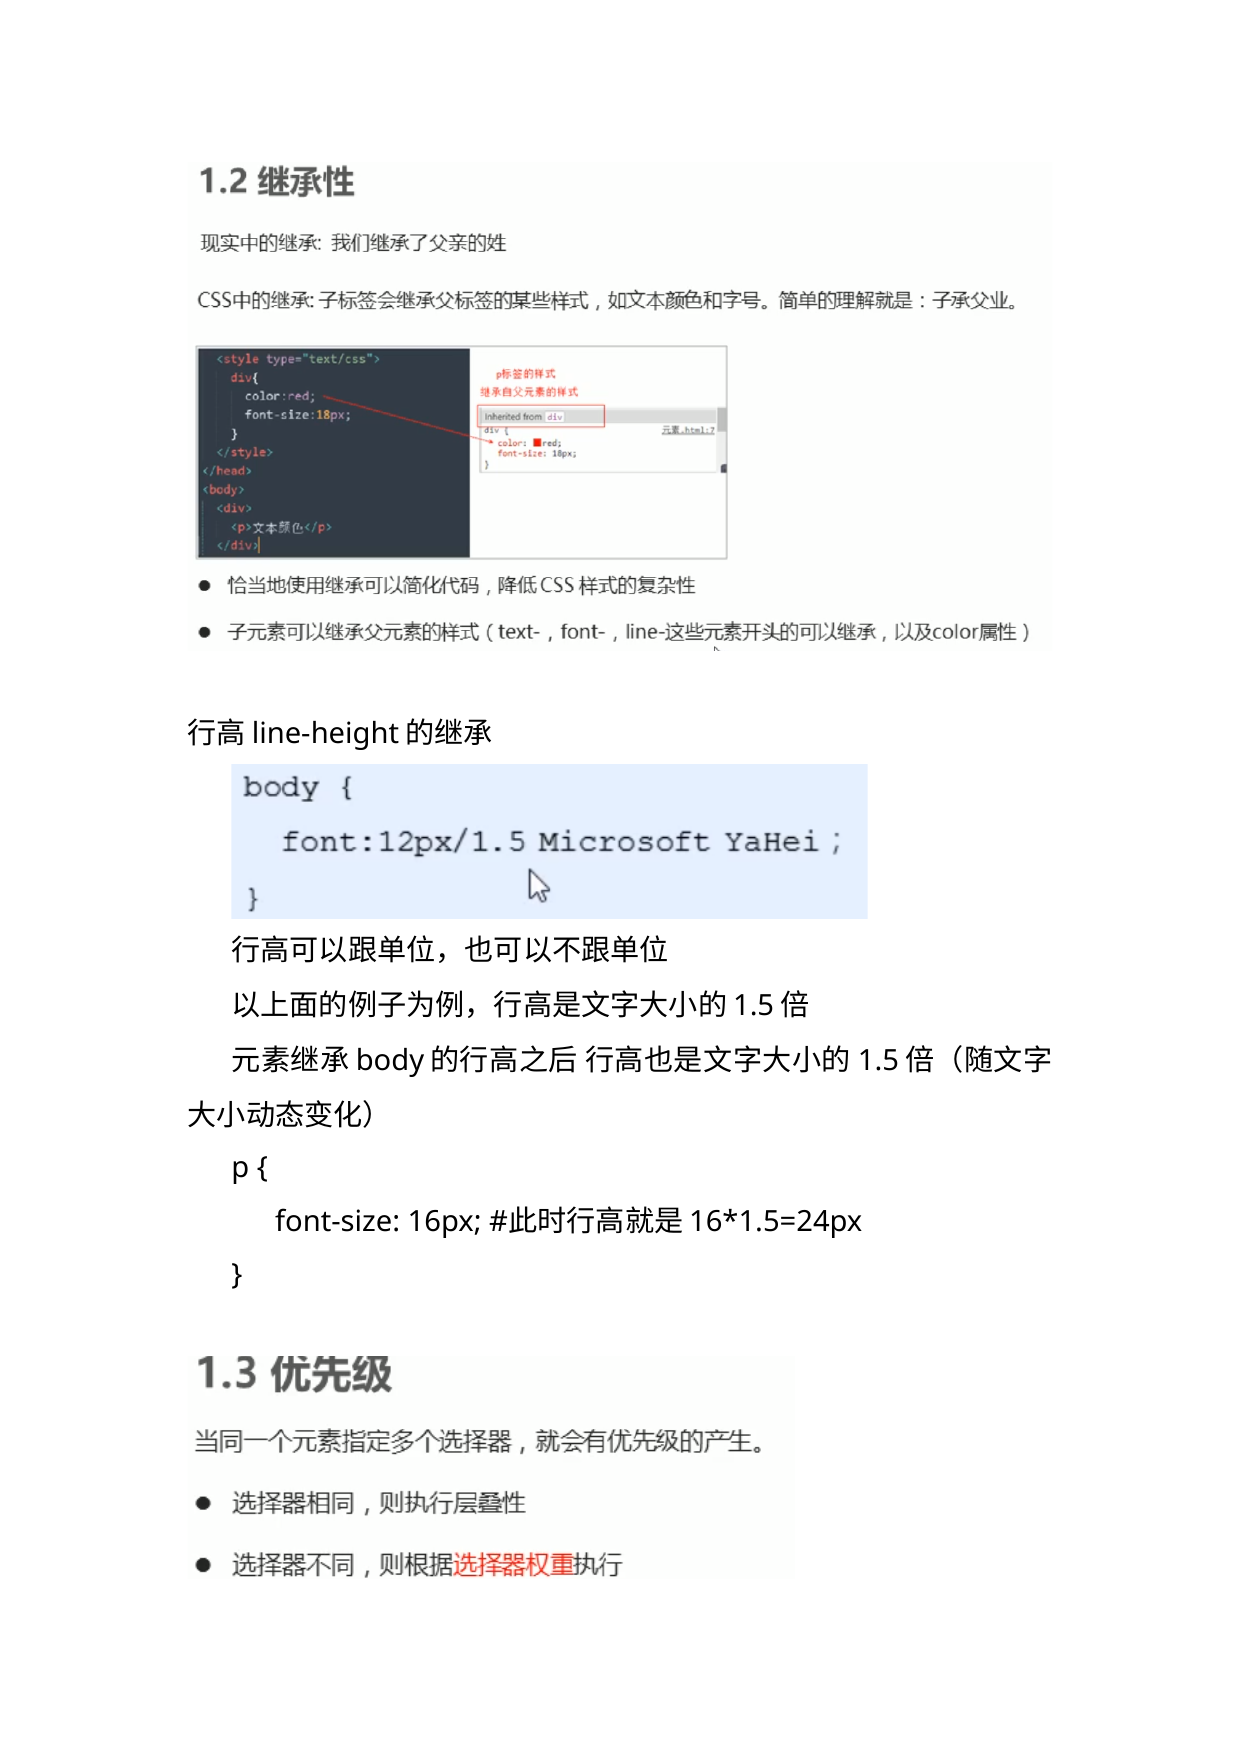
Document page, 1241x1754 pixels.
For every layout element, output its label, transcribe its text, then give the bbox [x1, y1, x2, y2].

text 行高line-height的继承 [187, 709, 1053, 752]
text 以上面的例子为例，行高是文字大小的1.5倍 [187, 981, 1053, 1024]
picture [187, 1356, 796, 1579]
text 行高可以跟单位，也可以不跟单位 [187, 926, 1053, 969]
text p { [187, 1146, 1053, 1186]
text 元素继承body的行高之后 行高也是文字大小的1.5倍（随文字大小动态变化） [187, 1036, 1053, 1134]
picture [187, 162, 1053, 651]
text } [187, 1253, 1053, 1293]
picture [231, 764, 868, 919]
text font-size: 16px; #此时行高就是16*1.5=24px [231, 1198, 1053, 1240]
